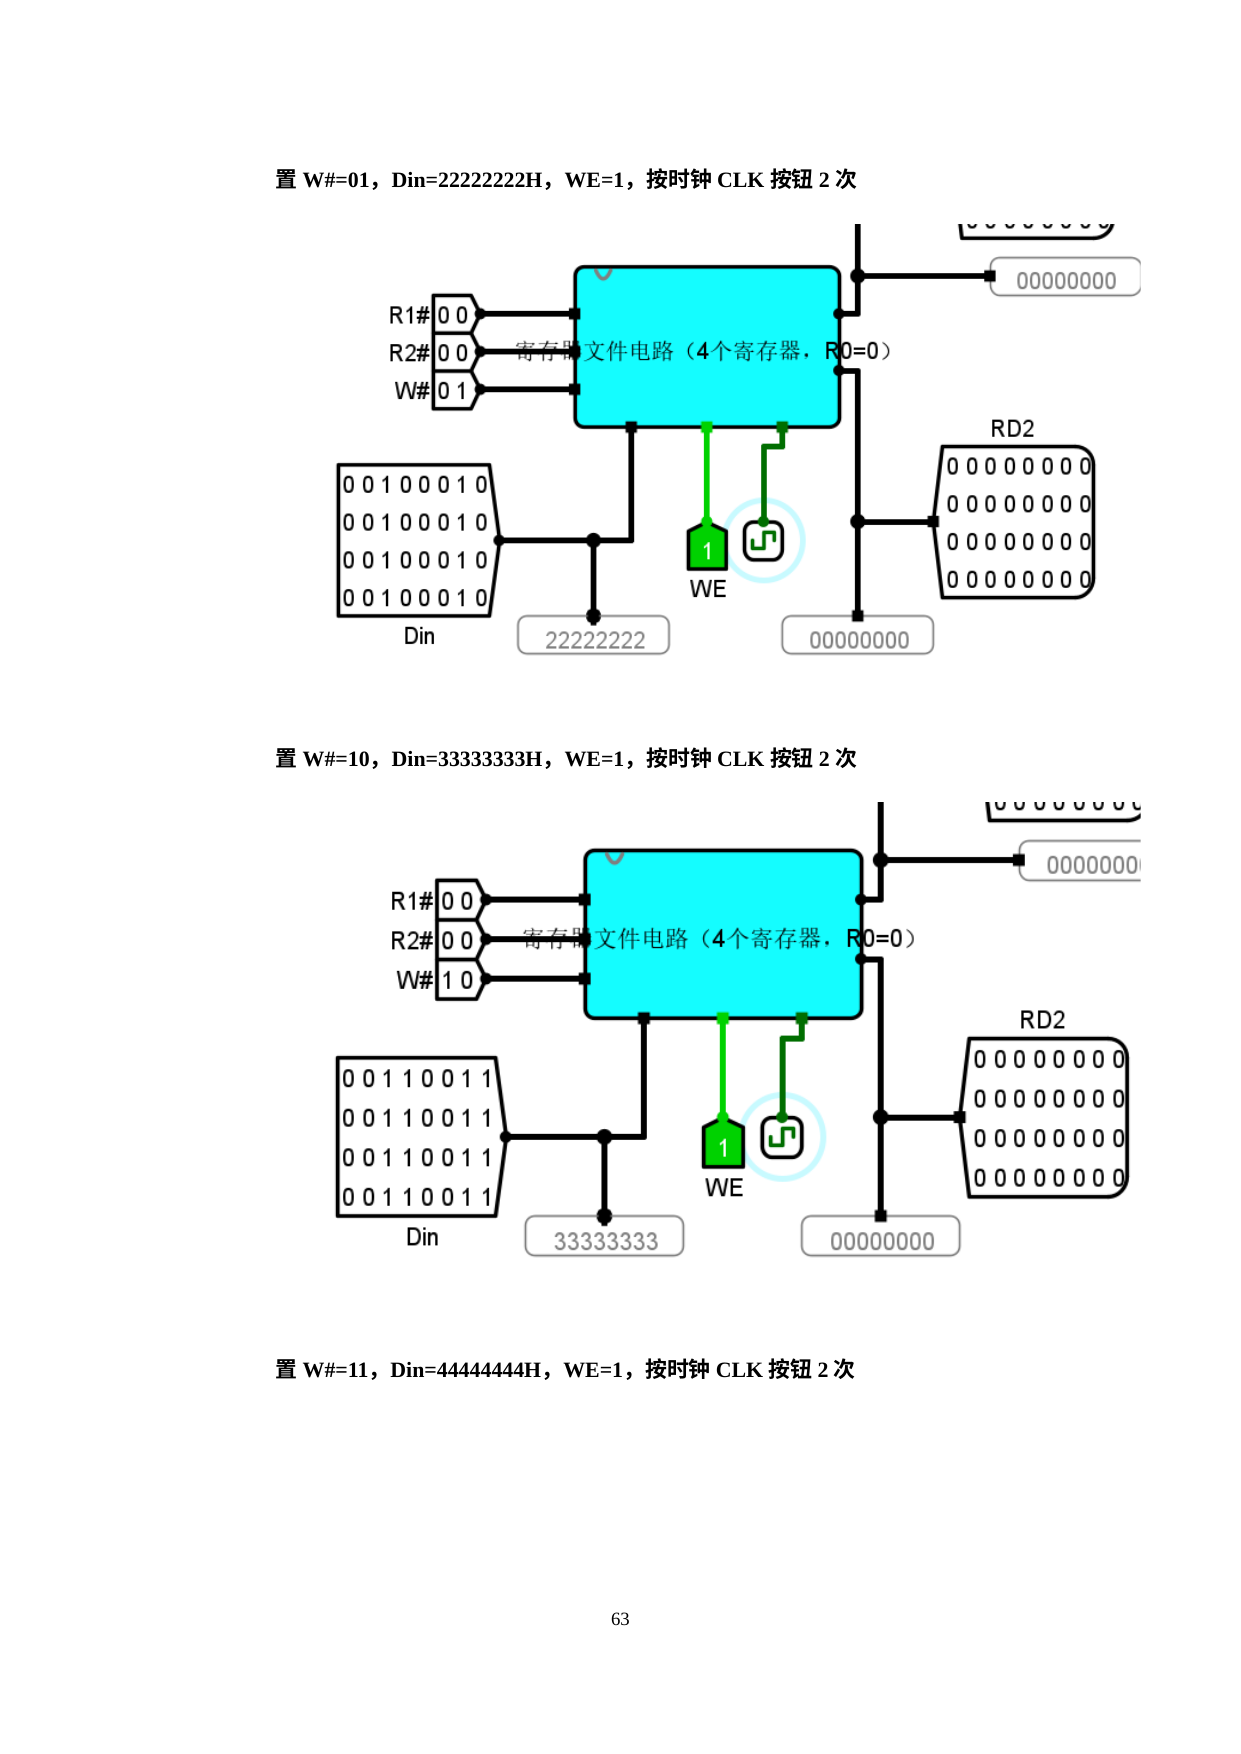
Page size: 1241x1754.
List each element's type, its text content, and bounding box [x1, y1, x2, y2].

picture [275, 802, 1141, 1309]
text 置 W#=01，Din=22222222H，WE=1，按时钟 CLK 按钮 2 次 [276, 162, 1053, 194]
text 置 W#=10，Din=33333333H，WE=1，按时钟 CLK 按钮 2 次 [276, 740, 1053, 773]
picture [275, 224, 1141, 699]
text 置 W#=11，Din=44444444H，WE=1，按时钟 CLK 按钮 2 次 [276, 1351, 1053, 1384]
